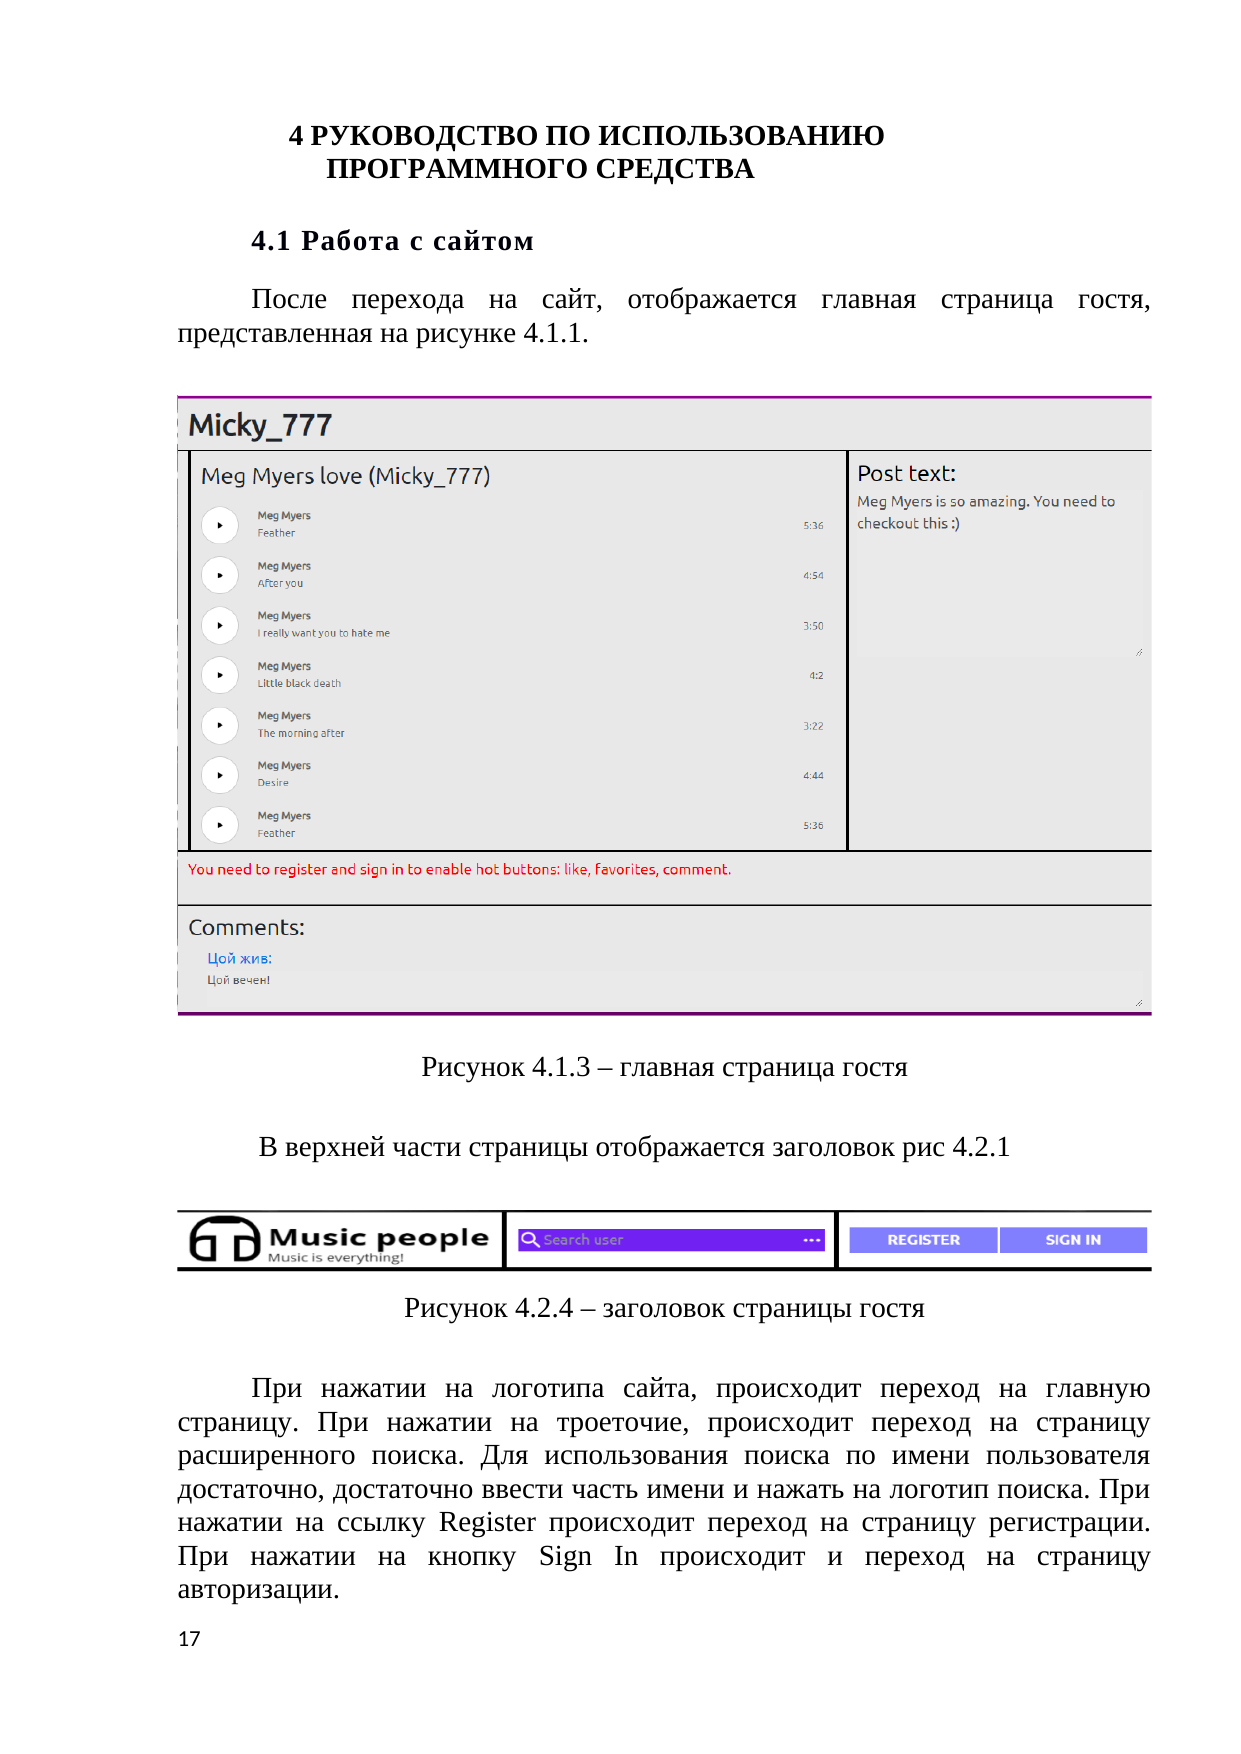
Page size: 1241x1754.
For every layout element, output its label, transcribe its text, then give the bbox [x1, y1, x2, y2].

picture [177, 395, 1152, 1016]
text В верхней части страницы отображается заголовок рис 4.2.1 [177, 1129, 1152, 1163]
text 4.1 Работа с сайтом [177, 223, 1152, 256]
picture [177, 1210, 1152, 1272]
text После перехода на сайт, отображается главная страница гостя, представленная на рисунке 4.1.1. [177, 281, 1152, 348]
subtitle Руководство по использованию программного средства [288, 118, 1152, 185]
text При нажатии на логотипа сайта, происходит переход на главную страницу. При нажатии на троеточие, происходит переход на страницу расширенного поиска. Для использования поиска по имени пользователя достаточно, достаточно ввести часть имени и нажать на логотип поиска. При нажатии на ссылку Register происходит переход на страницу регистрации. При нажатии на кнопку Sign In происходит и переход на страницу авторизации. [177, 1370, 1152, 1605]
